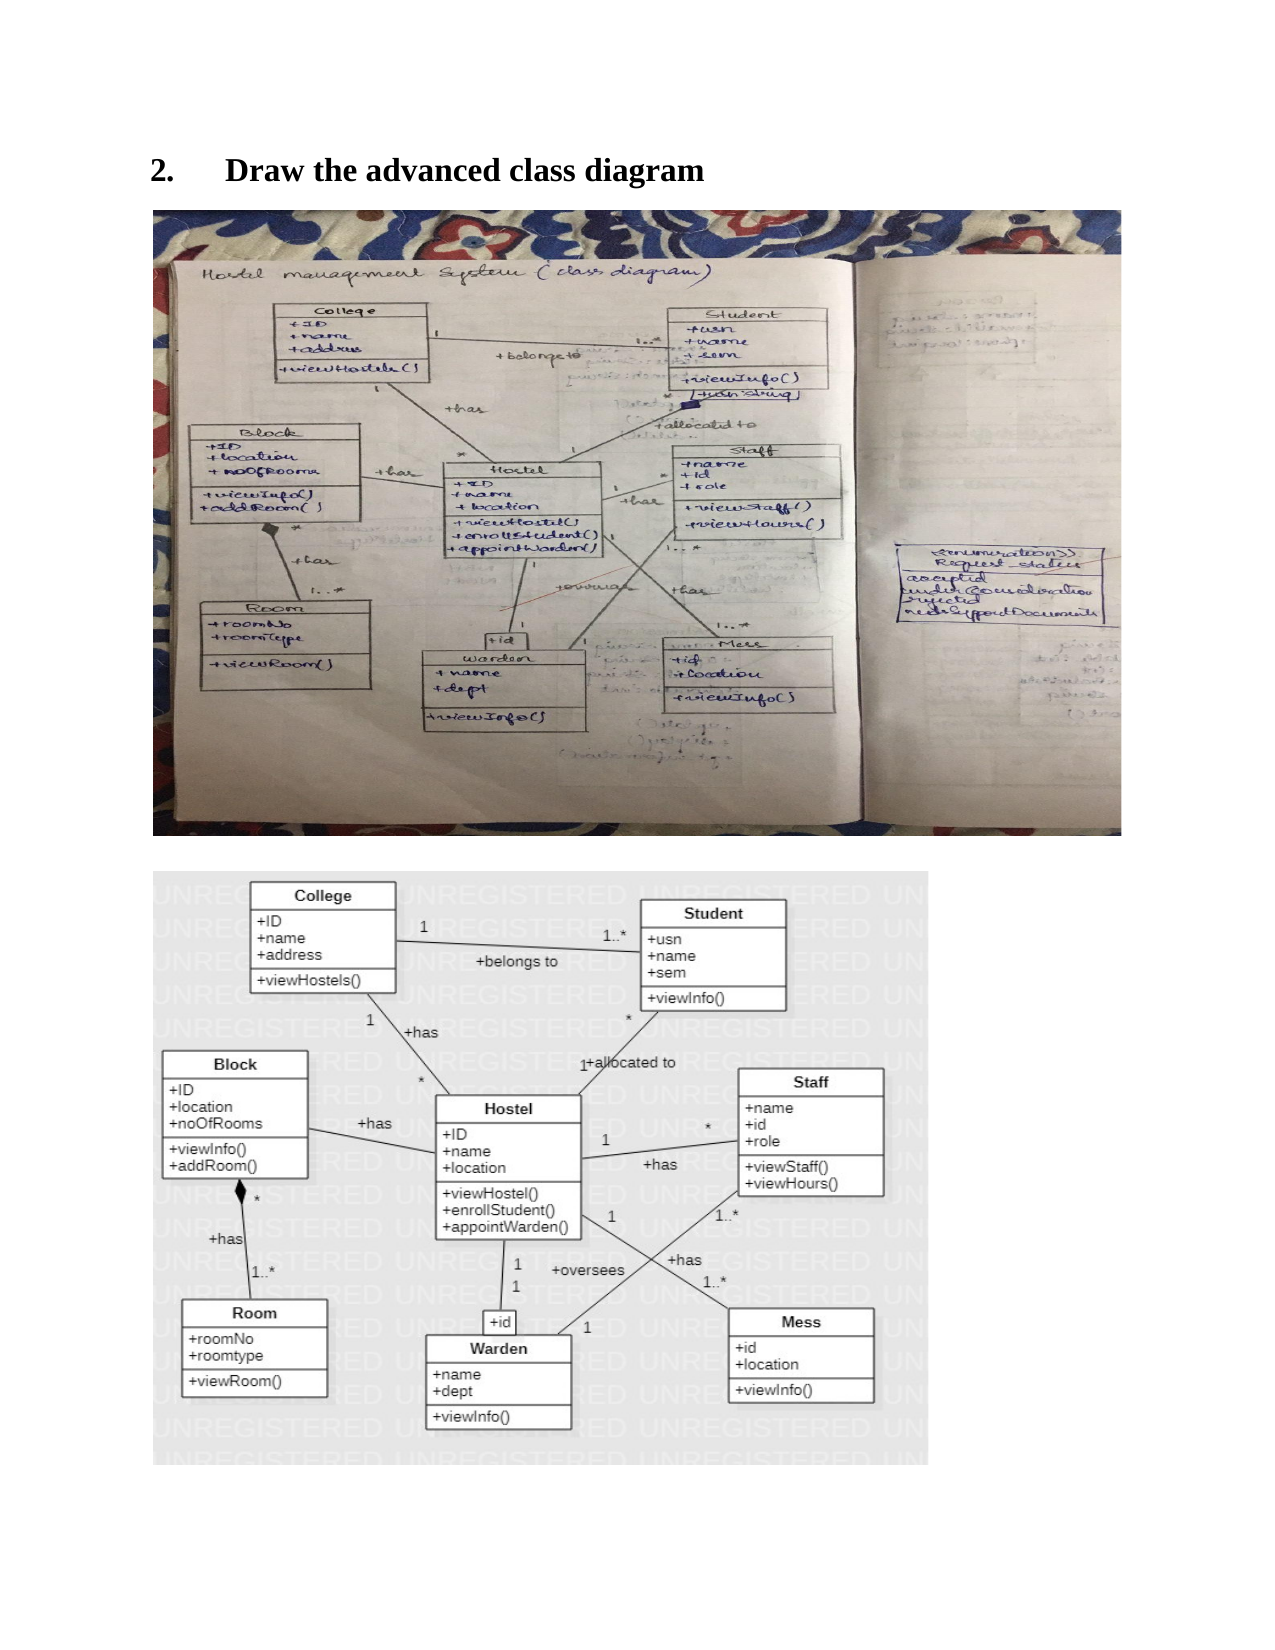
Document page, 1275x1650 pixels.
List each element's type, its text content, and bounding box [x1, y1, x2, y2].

picture [153, 871, 929, 1465]
list Draw the advanced class diagram [150, 150, 1214, 188]
picture [153, 210, 1122, 836]
